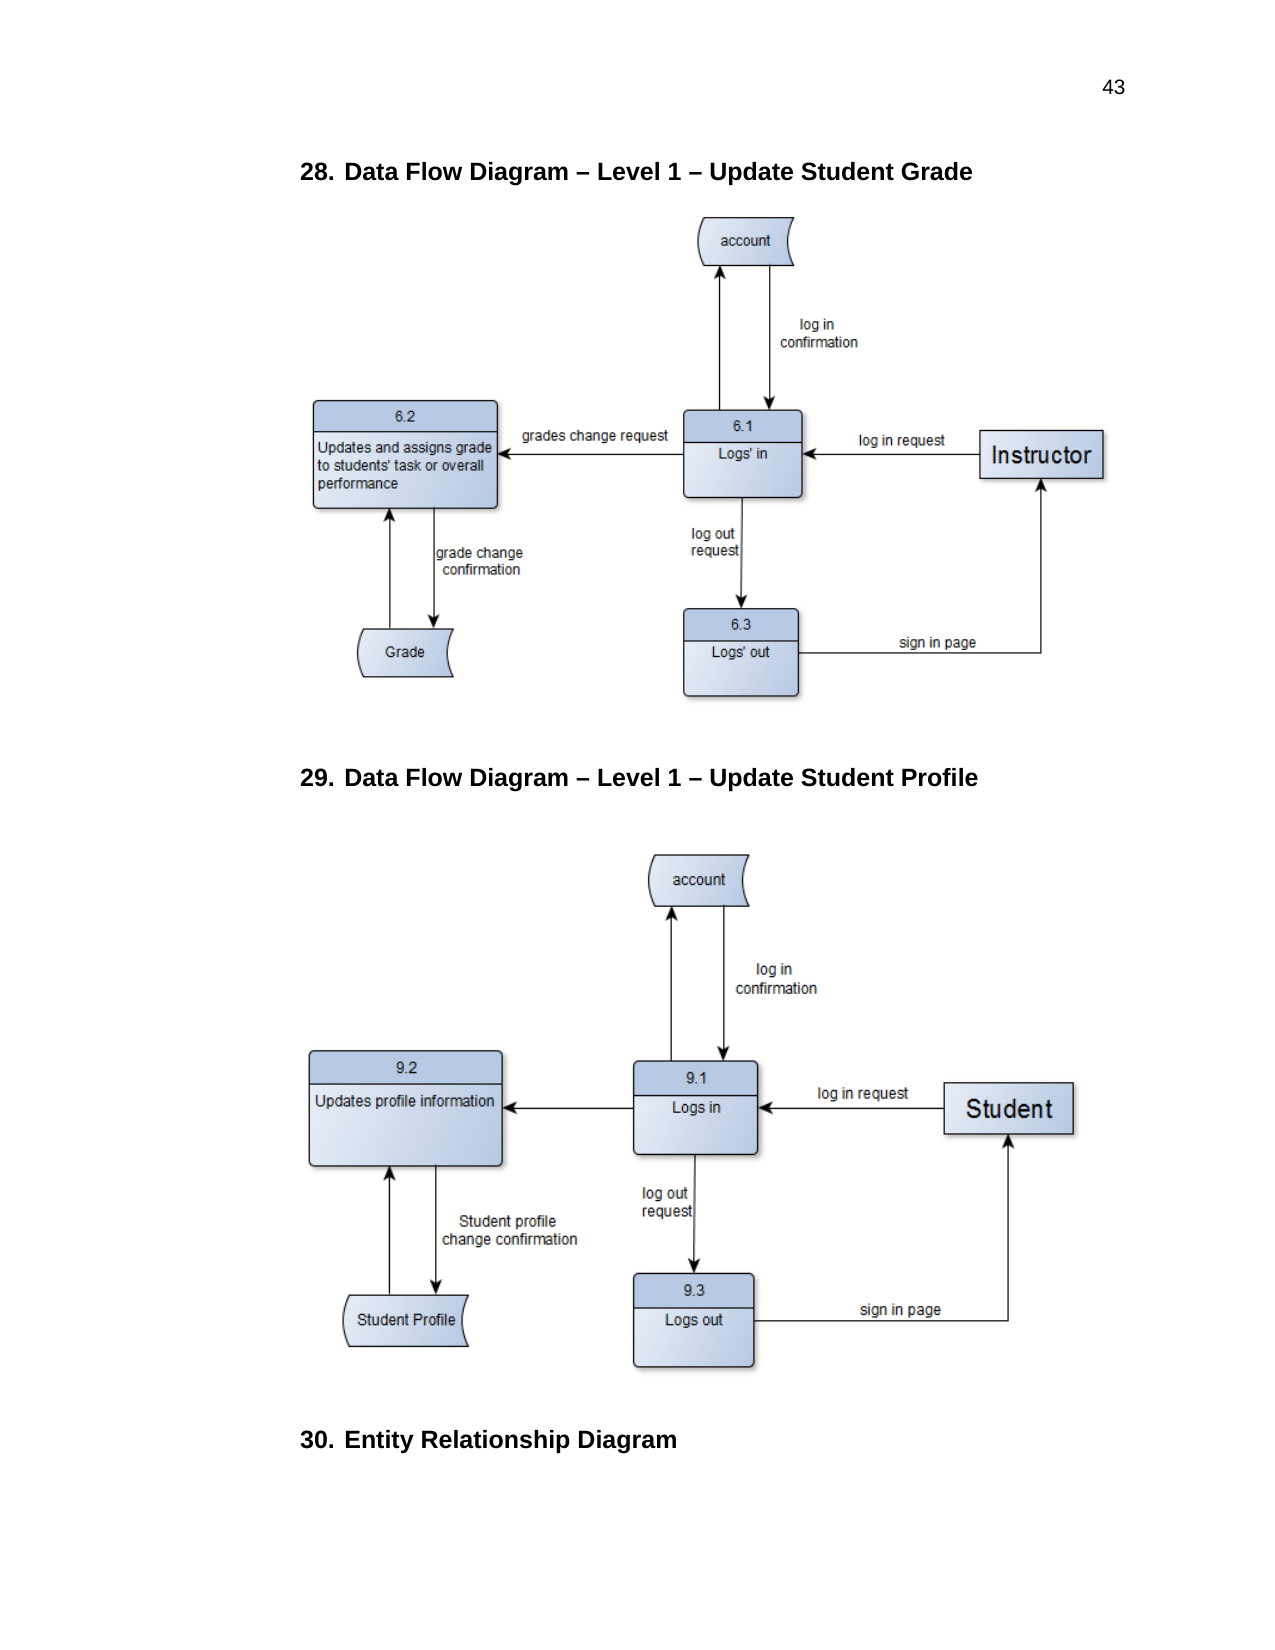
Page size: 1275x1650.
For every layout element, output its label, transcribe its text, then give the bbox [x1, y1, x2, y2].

subtitle Entity Relationship Diagram [300, 1418, 1125, 1454]
subtitle Data Flow Diagram – Level 1 – Update Student Profile [300, 756, 1125, 791]
picture [295, 843, 1093, 1378]
picture [295, 204, 1114, 713]
subtitle Data Flow Diagram – Level 1 – Update Student Grade [300, 150, 1125, 185]
